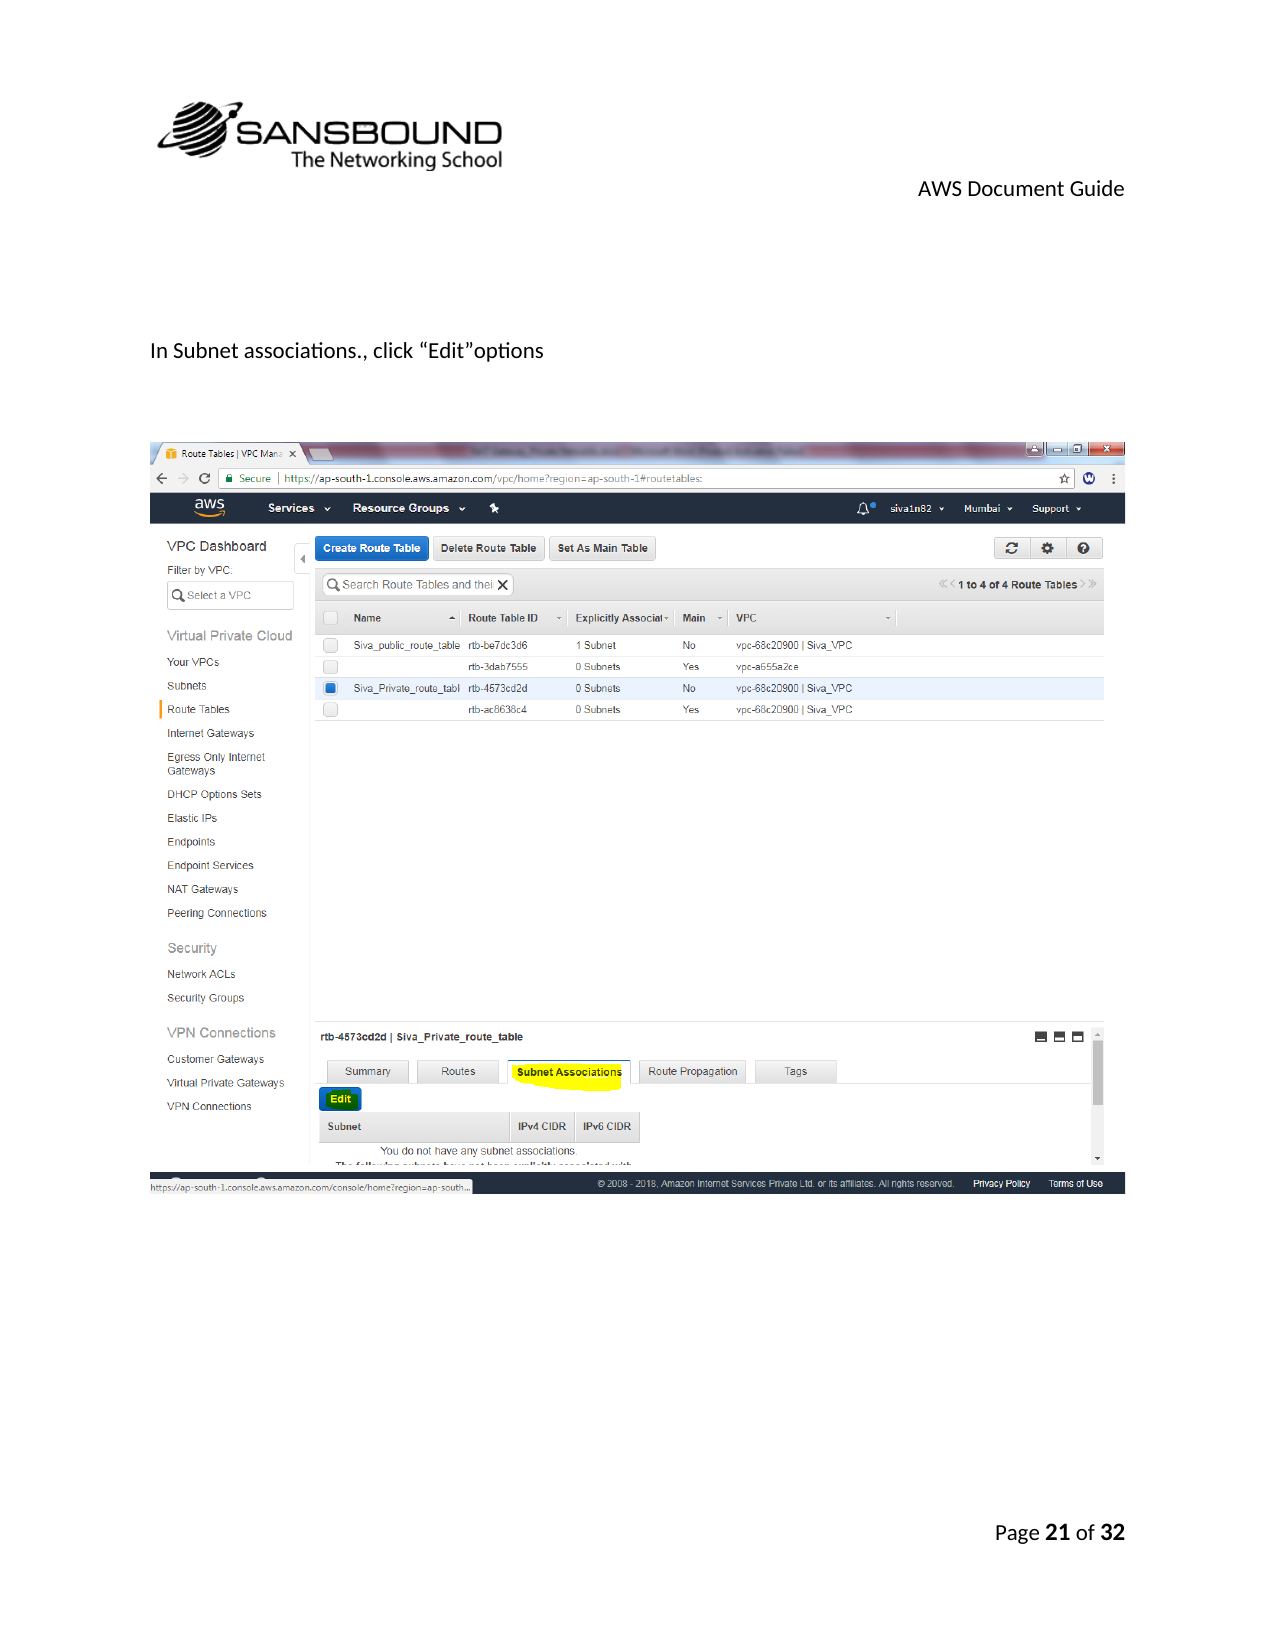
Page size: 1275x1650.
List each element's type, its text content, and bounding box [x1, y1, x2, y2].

picture [150, 442, 1125, 1194]
picture [150, 75, 514, 197]
text In Subnet associations., click “Edit”options [150, 336, 1125, 364]
